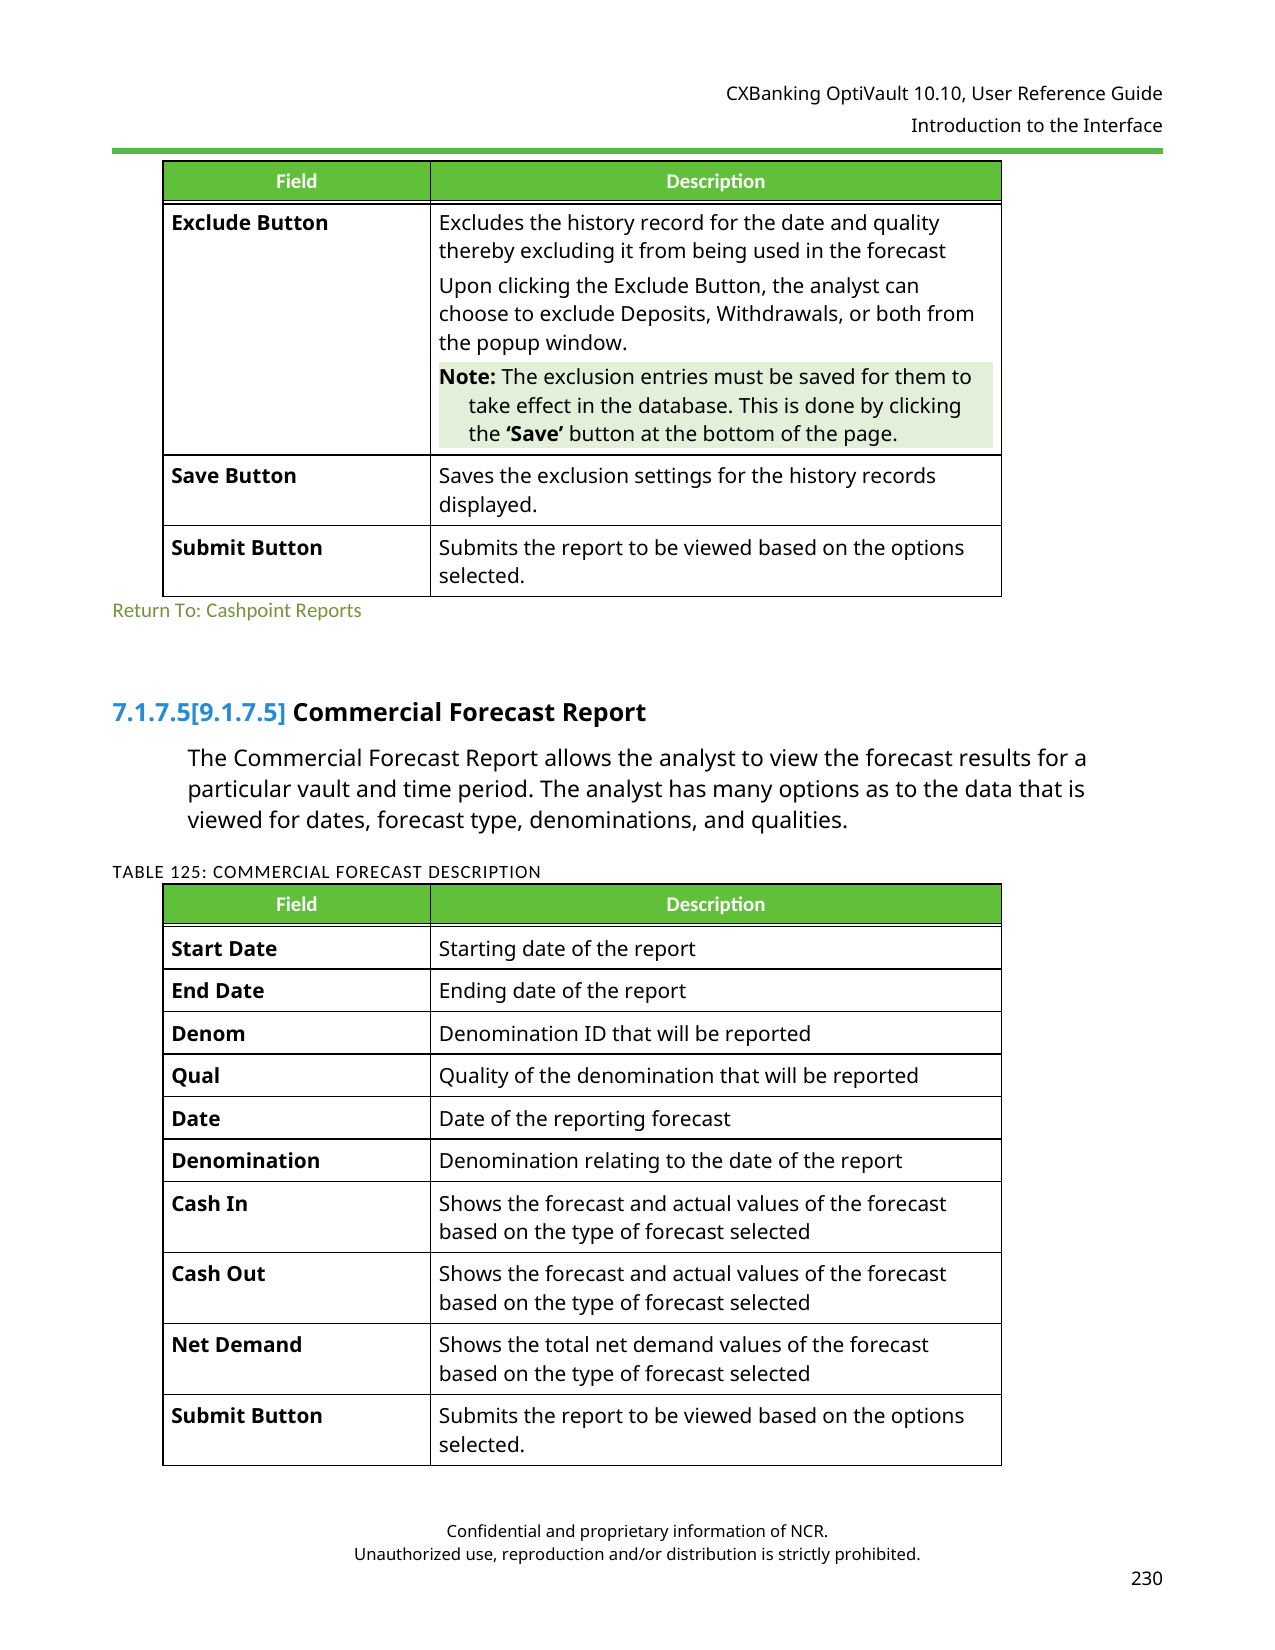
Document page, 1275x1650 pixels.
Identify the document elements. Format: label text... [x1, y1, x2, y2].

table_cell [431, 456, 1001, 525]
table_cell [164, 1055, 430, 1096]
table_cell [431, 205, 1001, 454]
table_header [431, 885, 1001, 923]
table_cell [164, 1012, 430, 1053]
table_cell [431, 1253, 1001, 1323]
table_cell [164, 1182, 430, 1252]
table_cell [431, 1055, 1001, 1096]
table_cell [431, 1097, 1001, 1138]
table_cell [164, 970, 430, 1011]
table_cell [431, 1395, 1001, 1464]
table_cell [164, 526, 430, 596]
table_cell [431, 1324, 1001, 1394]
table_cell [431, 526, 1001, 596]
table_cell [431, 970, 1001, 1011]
text The Commercial Forecast Report allows the analyst to view the forecast results for a particular vault and time period. The analyst has many options as to the data that is viewed for dates, forecast type, denominations, and qualities. [187, 742, 1163, 835]
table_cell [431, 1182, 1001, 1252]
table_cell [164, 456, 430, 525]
subtitle Commercial Forecast Report [112, 695, 1163, 729]
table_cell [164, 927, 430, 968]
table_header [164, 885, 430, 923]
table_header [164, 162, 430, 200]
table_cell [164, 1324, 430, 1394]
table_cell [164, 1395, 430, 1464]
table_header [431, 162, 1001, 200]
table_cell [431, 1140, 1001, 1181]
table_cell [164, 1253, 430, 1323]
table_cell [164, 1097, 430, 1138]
text Return To: Cashpoint Reports [112, 597, 1163, 623]
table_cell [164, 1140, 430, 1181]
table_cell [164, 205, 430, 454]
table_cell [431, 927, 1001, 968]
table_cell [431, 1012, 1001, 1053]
